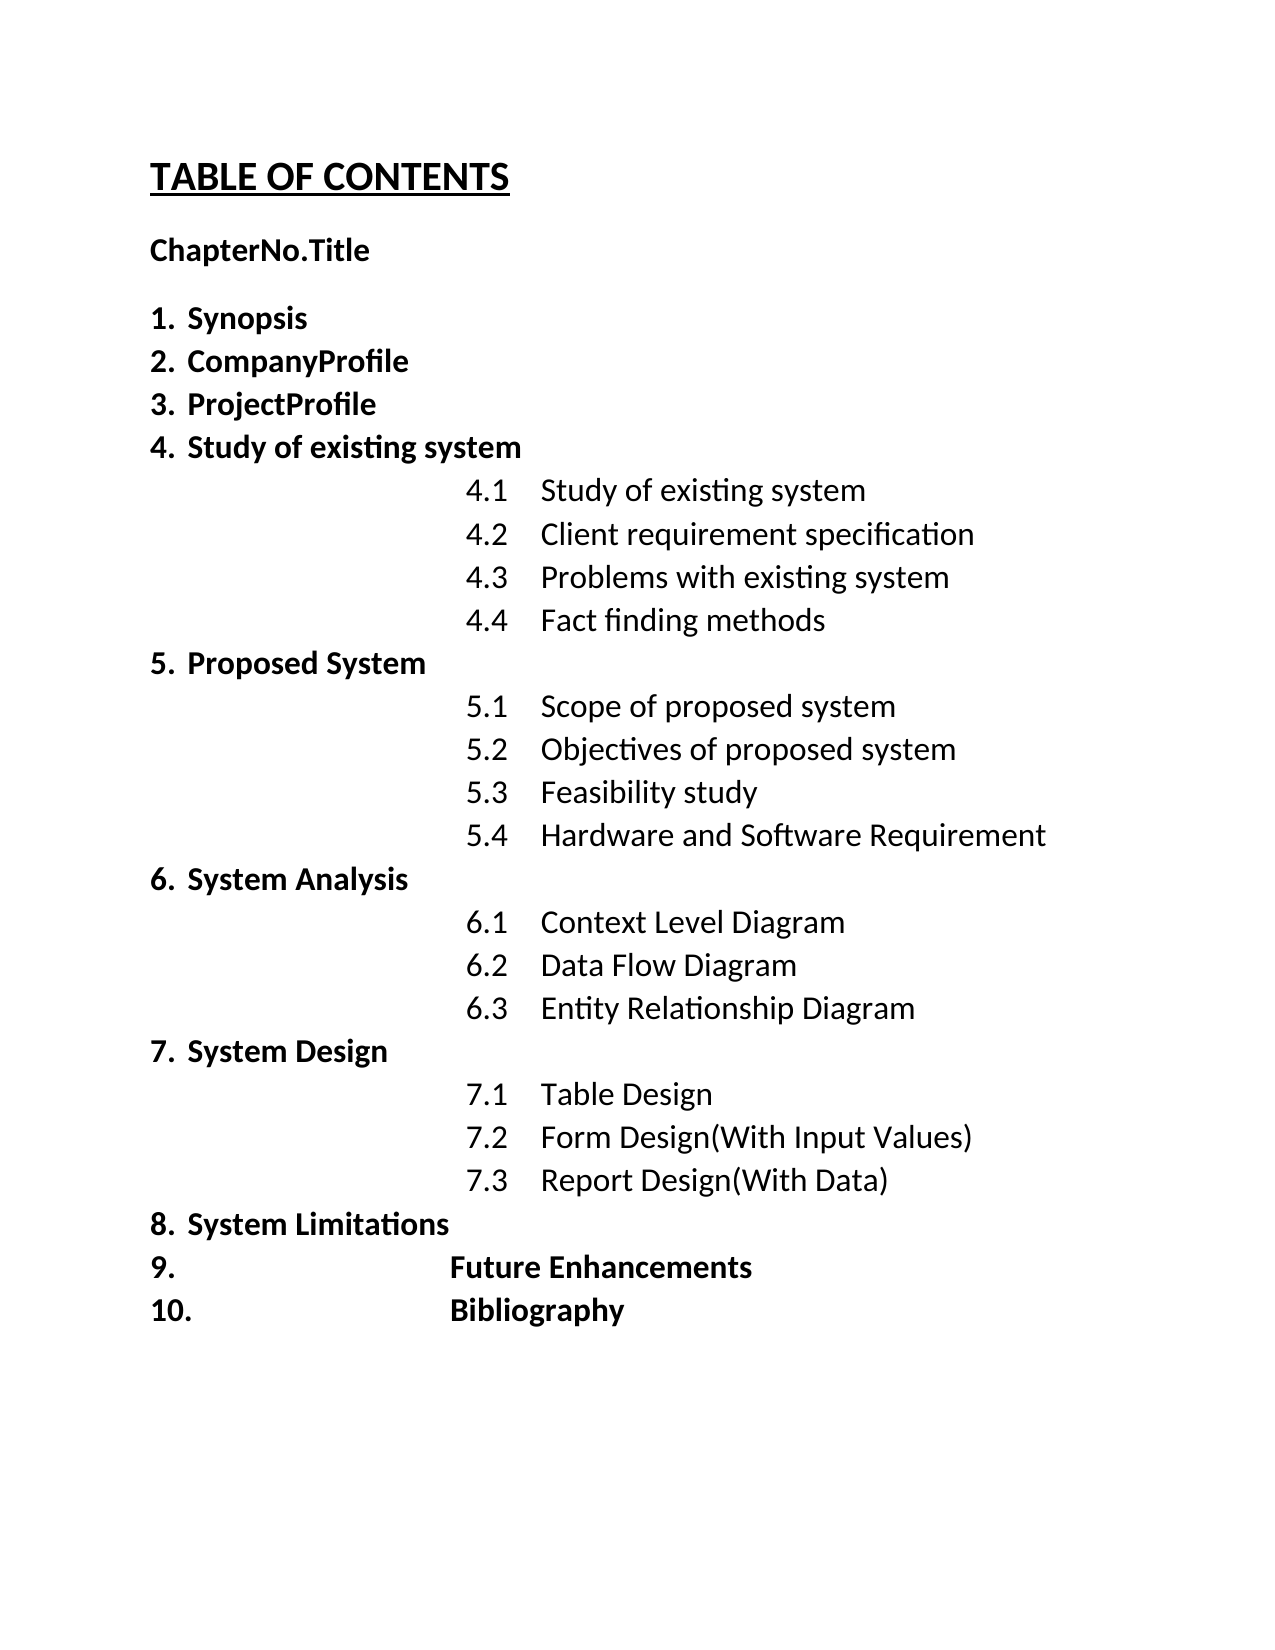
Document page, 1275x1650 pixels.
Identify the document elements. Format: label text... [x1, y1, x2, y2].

list Feasibility study [466, 771, 1125, 812]
list Data Flow Diagram [466, 944, 1125, 984]
list Client requirement specification [466, 512, 1125, 553]
text ChapterNo.Title [150, 229, 1125, 270]
list System Limitations [150, 1202, 1125, 1243]
list Bibliography [150, 1289, 1125, 1329]
list Objectives of proposed system [466, 728, 1125, 769]
list Problems with existing system [466, 556, 1125, 596]
list Table Design [466, 1073, 1125, 1114]
list Entity Relationship Diagram [466, 987, 1125, 1028]
list Study of existing system [466, 469, 1125, 510]
list Study of existing system [150, 426, 1125, 467]
list CompanyProfile [150, 340, 1125, 381]
list Scope of proposed system [466, 685, 1125, 726]
list Future Enhancements [150, 1246, 1125, 1286]
list Context Level Diagram [466, 901, 1125, 941]
list Form Design(With Input Values) [466, 1116, 1125, 1157]
list Hardware and Software Requirement [466, 814, 1125, 855]
list ProjectProfile [150, 383, 1125, 424]
list System Design [150, 1030, 1125, 1071]
list Fact finding methods [466, 599, 1125, 639]
text TABLE OF CONTENTS [150, 150, 1125, 201]
list Report Design(With Data) [466, 1159, 1125, 1200]
list Synopsis [150, 297, 1125, 338]
list Proposed System [150, 642, 1125, 683]
list System Analysis [150, 857, 1125, 898]
